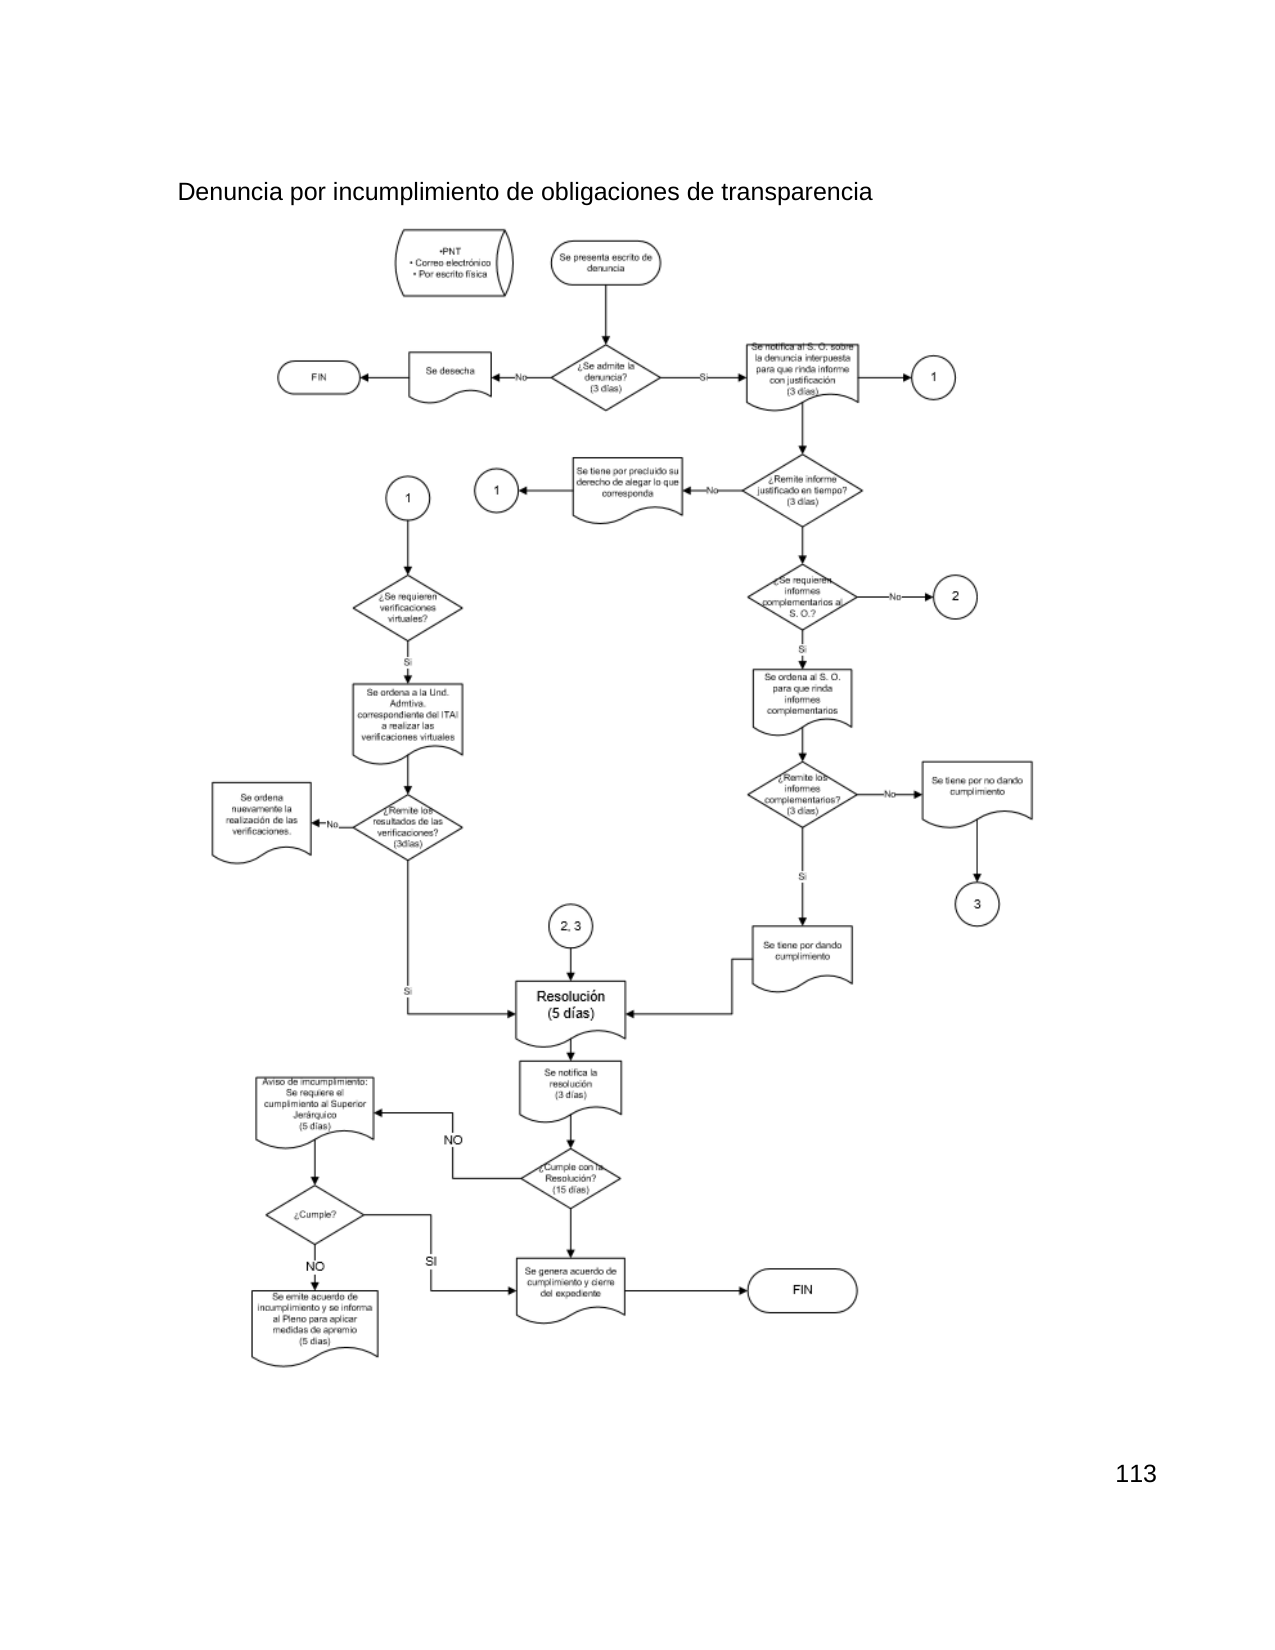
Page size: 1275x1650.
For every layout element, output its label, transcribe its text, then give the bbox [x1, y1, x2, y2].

picture [177, 220, 1055, 1387]
subtitle Denuncia por incumplimiento de obligaciones de transparencia [177, 177, 1157, 206]
